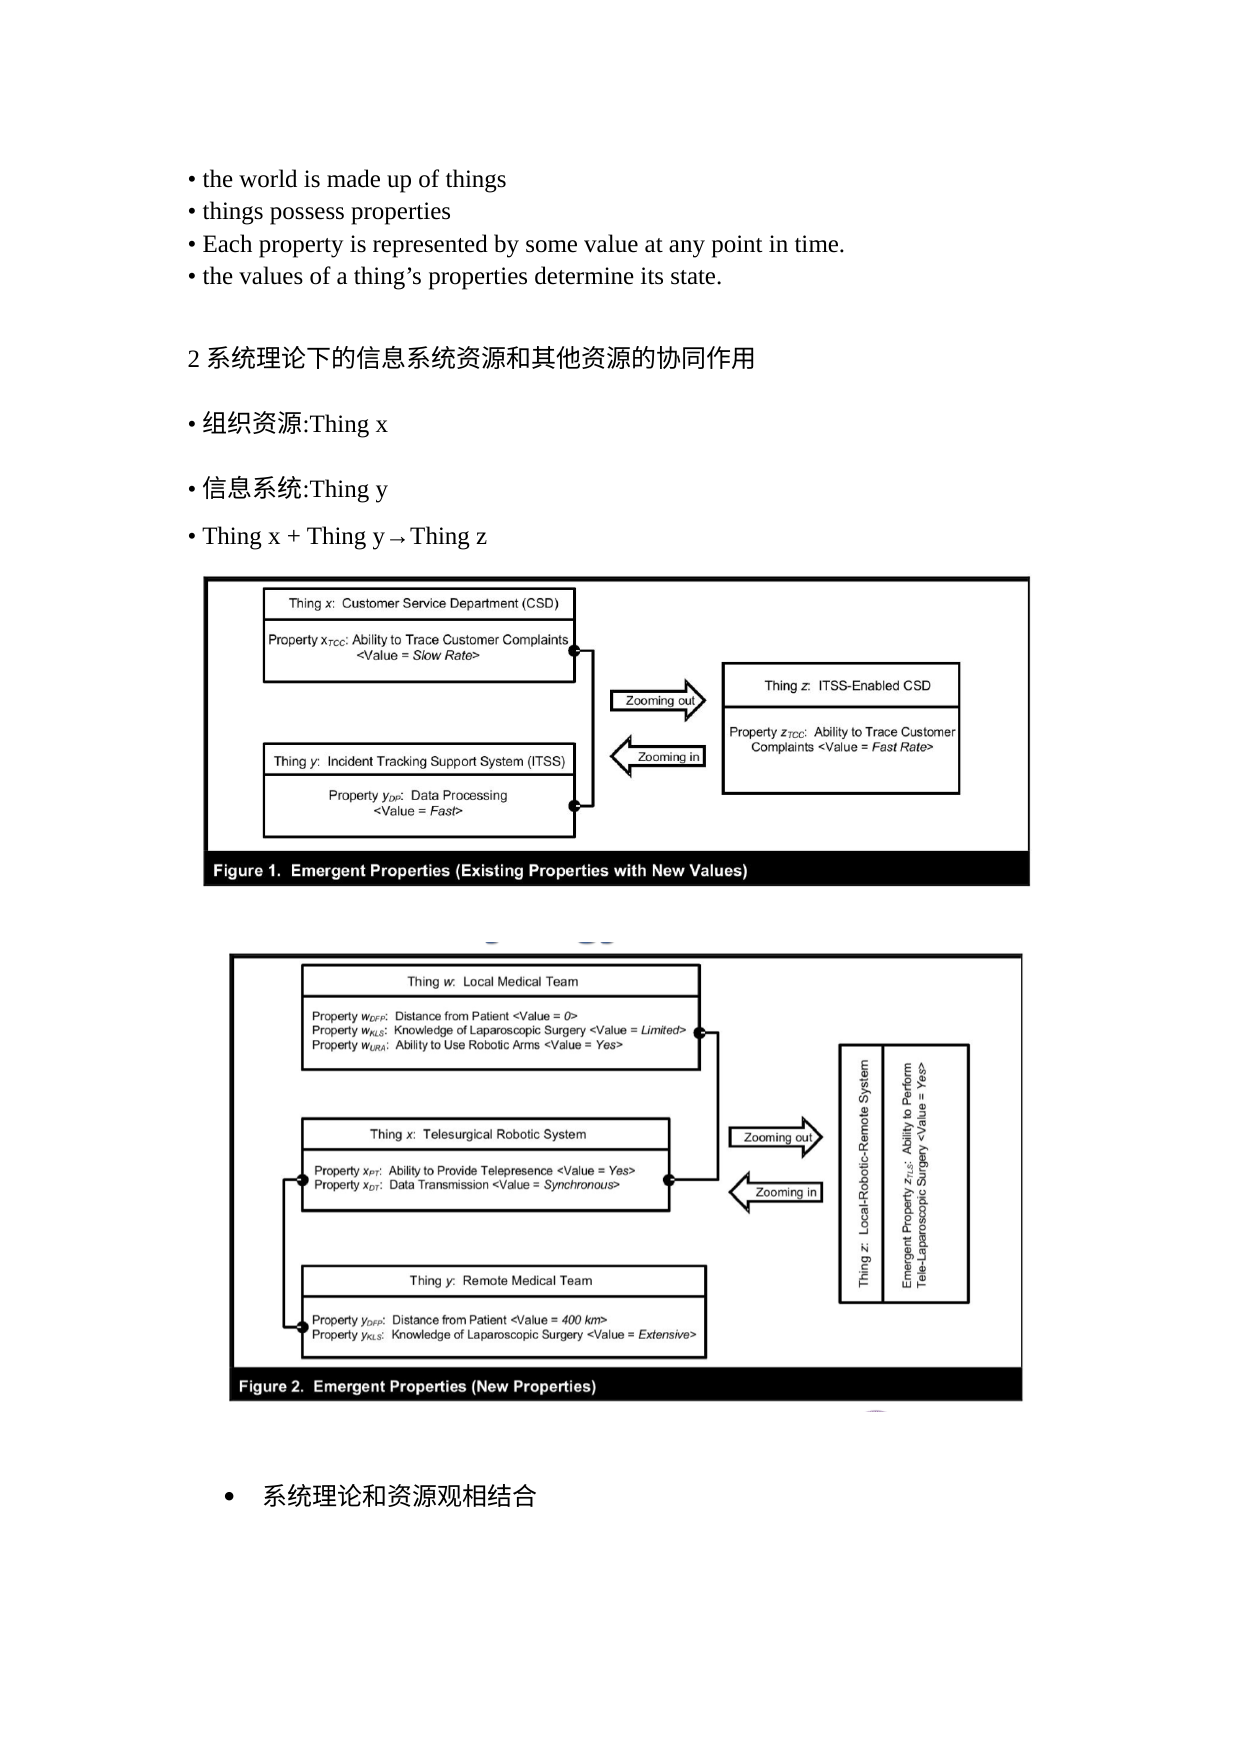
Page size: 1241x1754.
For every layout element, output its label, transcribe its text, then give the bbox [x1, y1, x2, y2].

list 系统理论和资源观相结合 [225, 1462, 1053, 1527]
text • Each property is represented by some value at any point in time. [187, 227, 1053, 259]
text • Thing x + Thing y→Thing z [187, 519, 1053, 552]
text • 信息系统:Thing y [187, 454, 1053, 519]
text • the values of a thing’s properties determine its state. [187, 259, 1053, 292]
text 2 系统理论下的信息系统资源和其他资源的协同作用 [187, 324, 1053, 389]
picture [190, 552, 1051, 905]
picture [214, 942, 1026, 1412]
text • 组织资源:Thing x [187, 389, 1053, 454]
text • the world is made up of things [187, 162, 1053, 194]
text • things possess properties [187, 194, 1053, 227]
